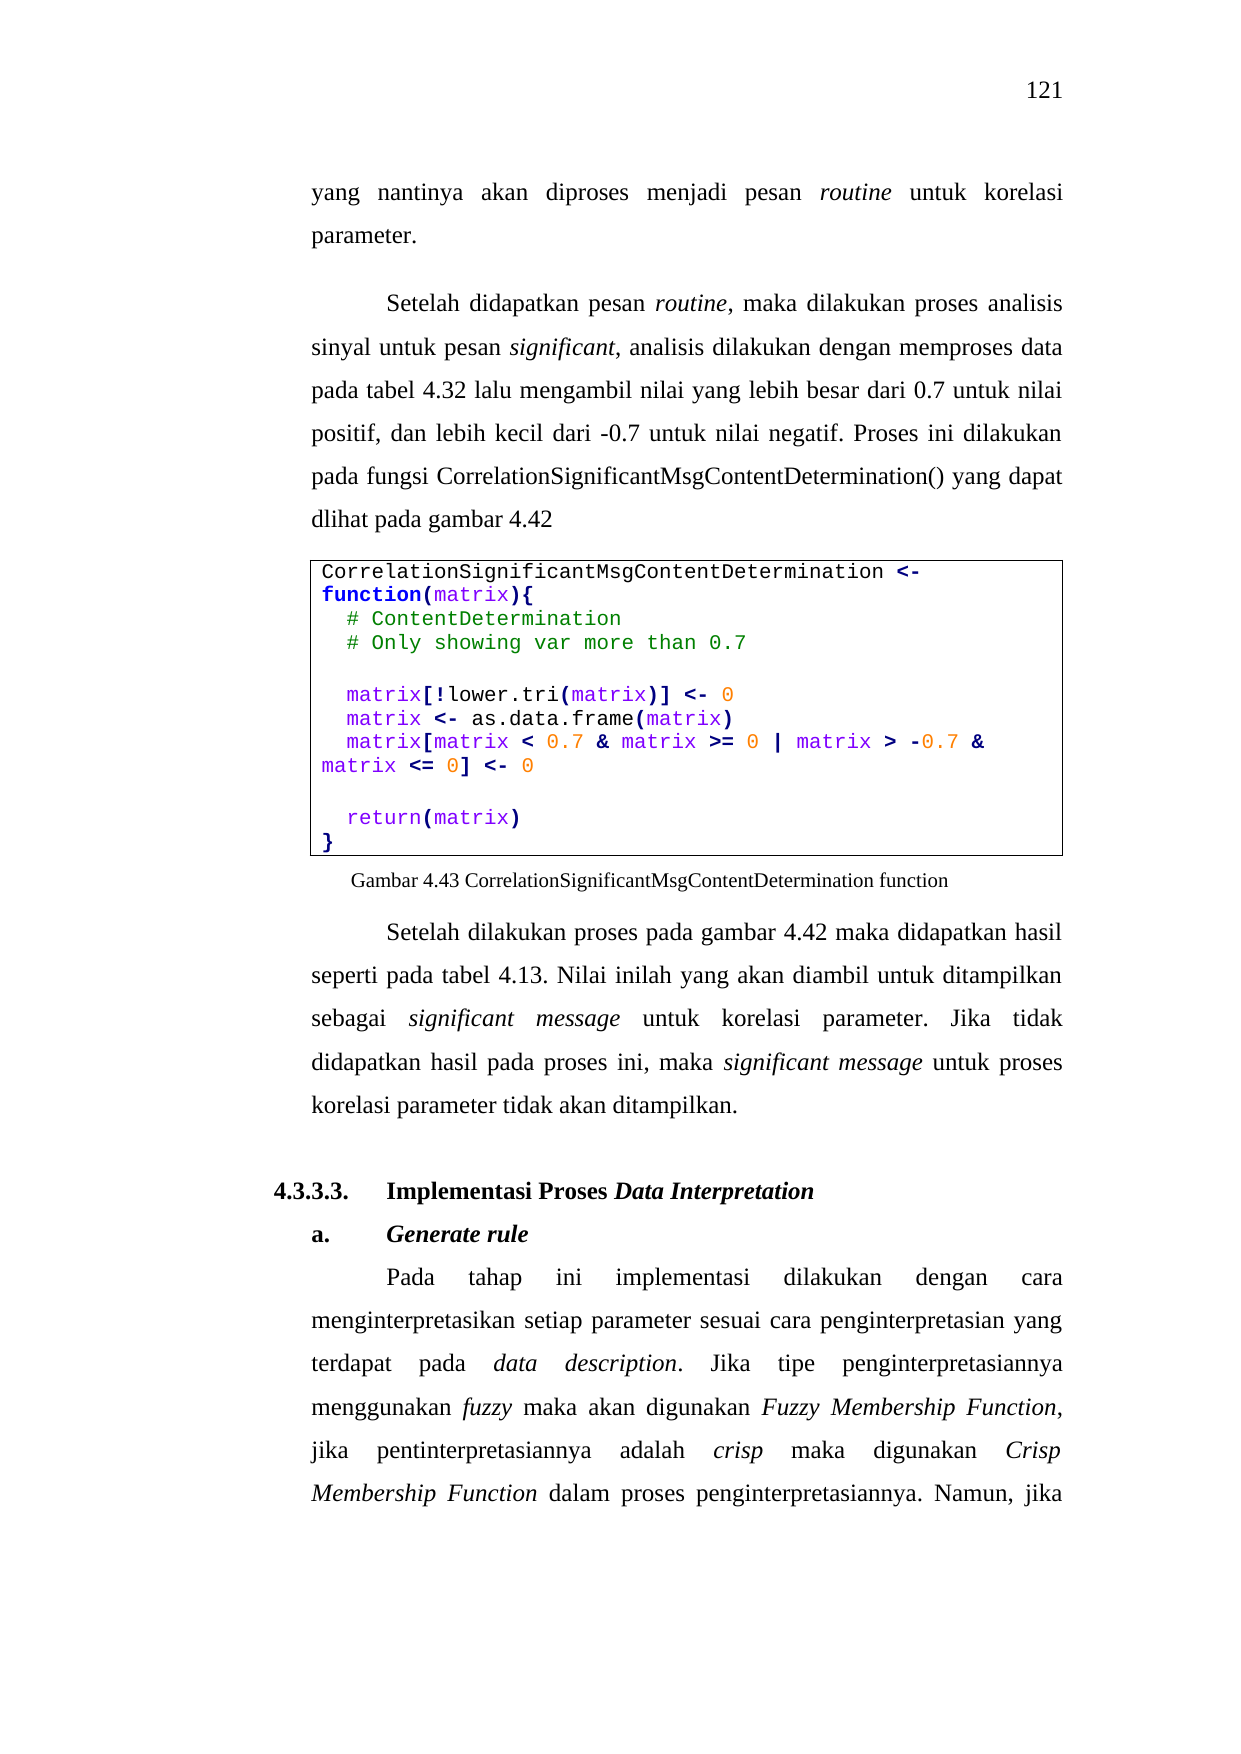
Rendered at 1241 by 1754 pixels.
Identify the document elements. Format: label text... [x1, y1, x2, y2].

text Setelah dilakukan proses pada gambar 4.42 maka didapatkan hasil seperti pada tabel 4.13. Nilai inilah yang akan diambil untuk ditampilkan sebagai significant message untuk korelasi parameter. Jika tidak didapatkan hasil pada proses ini, maka significant message untuk proses korelasi parameter tidak akan ditampilkan. [311, 917, 1063, 1118]
list Generate rule [311, 1219, 1063, 1248]
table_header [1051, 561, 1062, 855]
text Setelah didapatkan pesan routine, maka dilakukan proses analisis sinyal untuk pesan significant, analisis dilakukan dengan memproses data pada tabel 4.32 lalu mengambil nilai yang lebih besar dari 0.7 untuk nilai positif, dan lebih kecil dari -0.7 untuk nilai negatif. Proses ini dilakukan pada fungsi CorrelationSignificantMsgContentDetermination() yang dapat dlihat pada gambar 4.42 [311, 288, 1063, 533]
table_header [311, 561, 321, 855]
list Implementasi Proses Data Interpretation [274, 1176, 1063, 1205]
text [311, 1262, 1063, 1507]
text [311, 177, 1063, 249]
